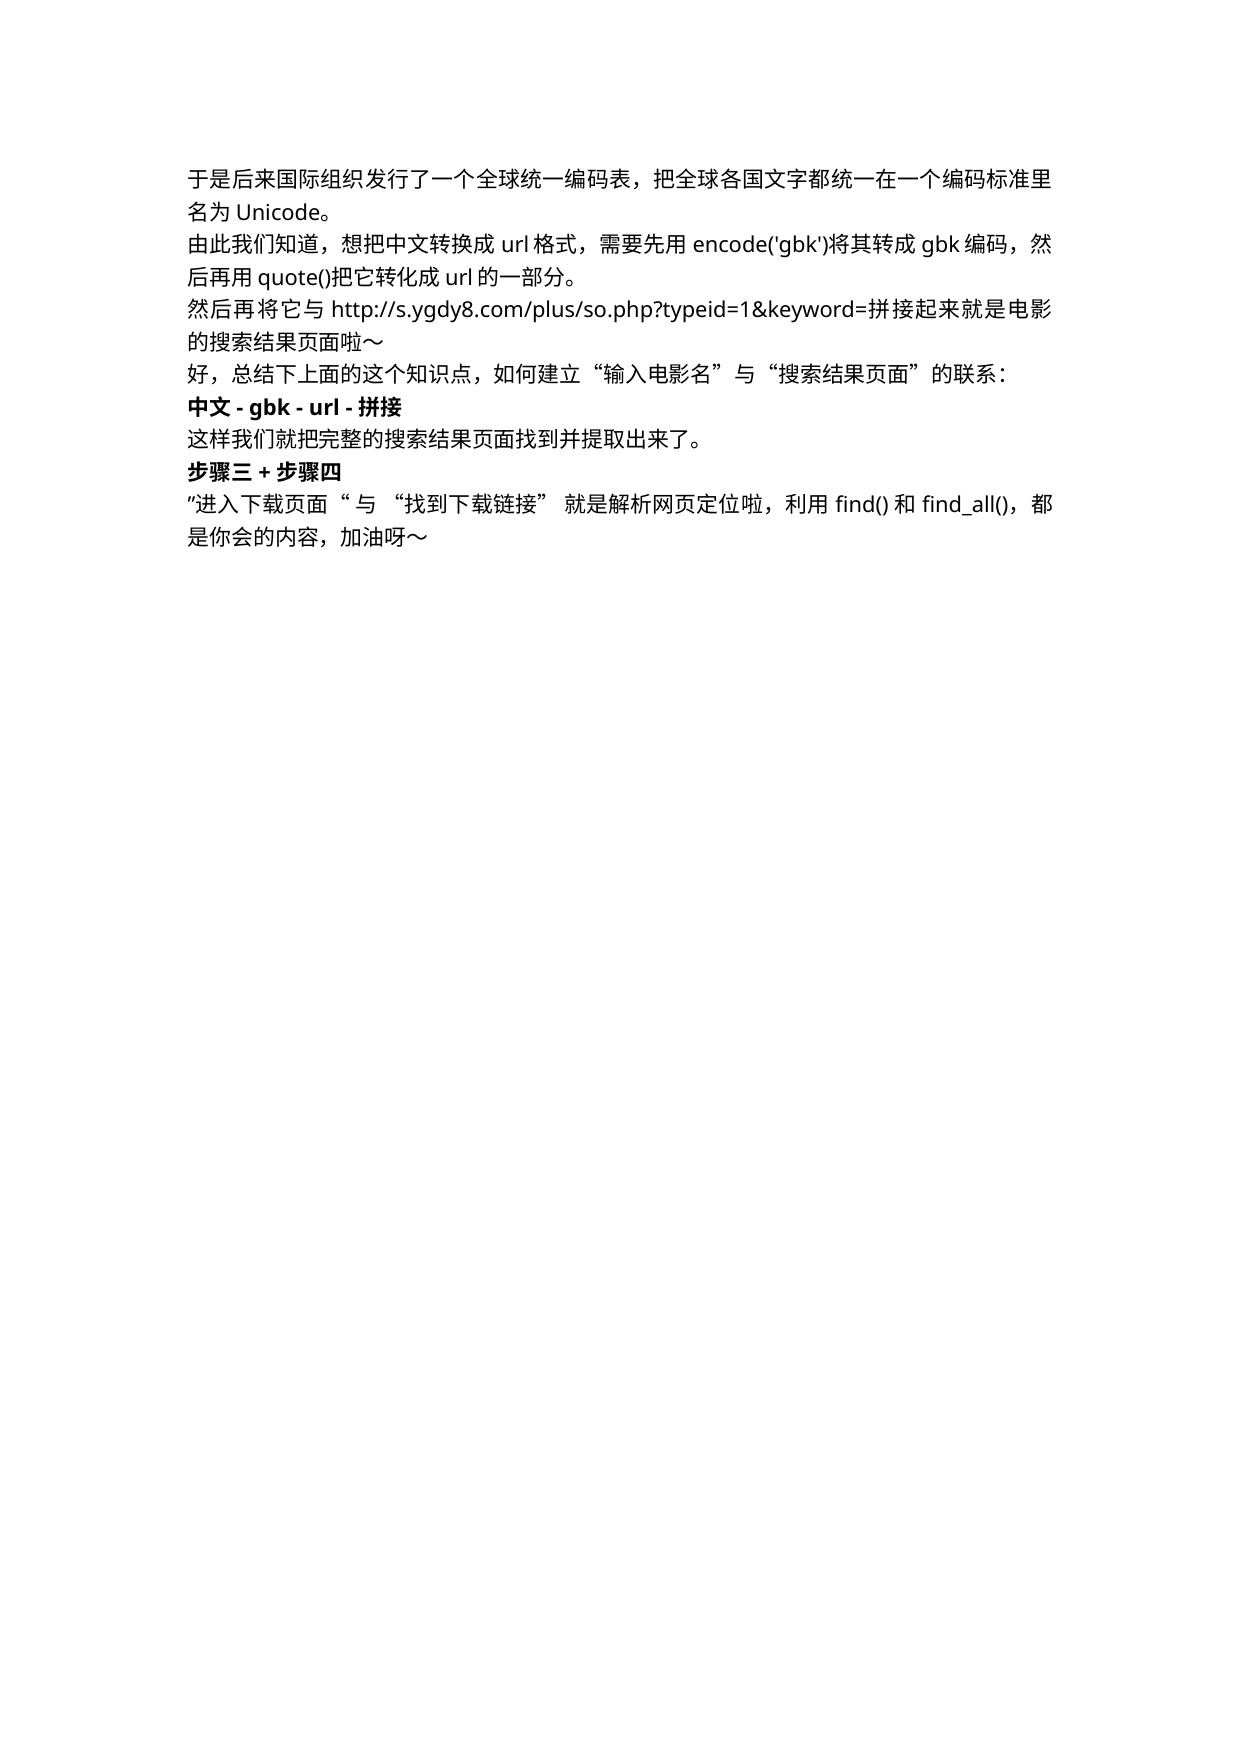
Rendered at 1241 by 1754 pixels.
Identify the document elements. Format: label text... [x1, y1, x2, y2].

text 由此我们知道，想把中文转换成url格式，需要先用encode('gbk')将其转成gbk编码，然后再用quote()把它转化成url的一部分。 然后再将它与http://s.ygdy8.com/plus/so.php?typeid=1&keyword=拼接起来就是电影的搜索结果页面啦～ [187, 227, 1053, 357]
text ”进入下载页面“ 与 “找到下载链接” 就是解析网页定位啦，利用find() 和 find_all()，都是你会的内容，加油呀～ [187, 487, 1053, 552]
text 好，总结下上面的这个知识点，如何建立“输入电影名”与“搜索结果页面”的联系： [187, 357, 1053, 389]
text 这样我们就把完整的搜索结果页面找到并提取出来了。 [187, 422, 1053, 454]
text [187, 162, 1053, 227]
text 中文 - gbk - url - 拼接 [187, 389, 1053, 422]
text 步骤三 + 步骤四 [187, 454, 1053, 487]
